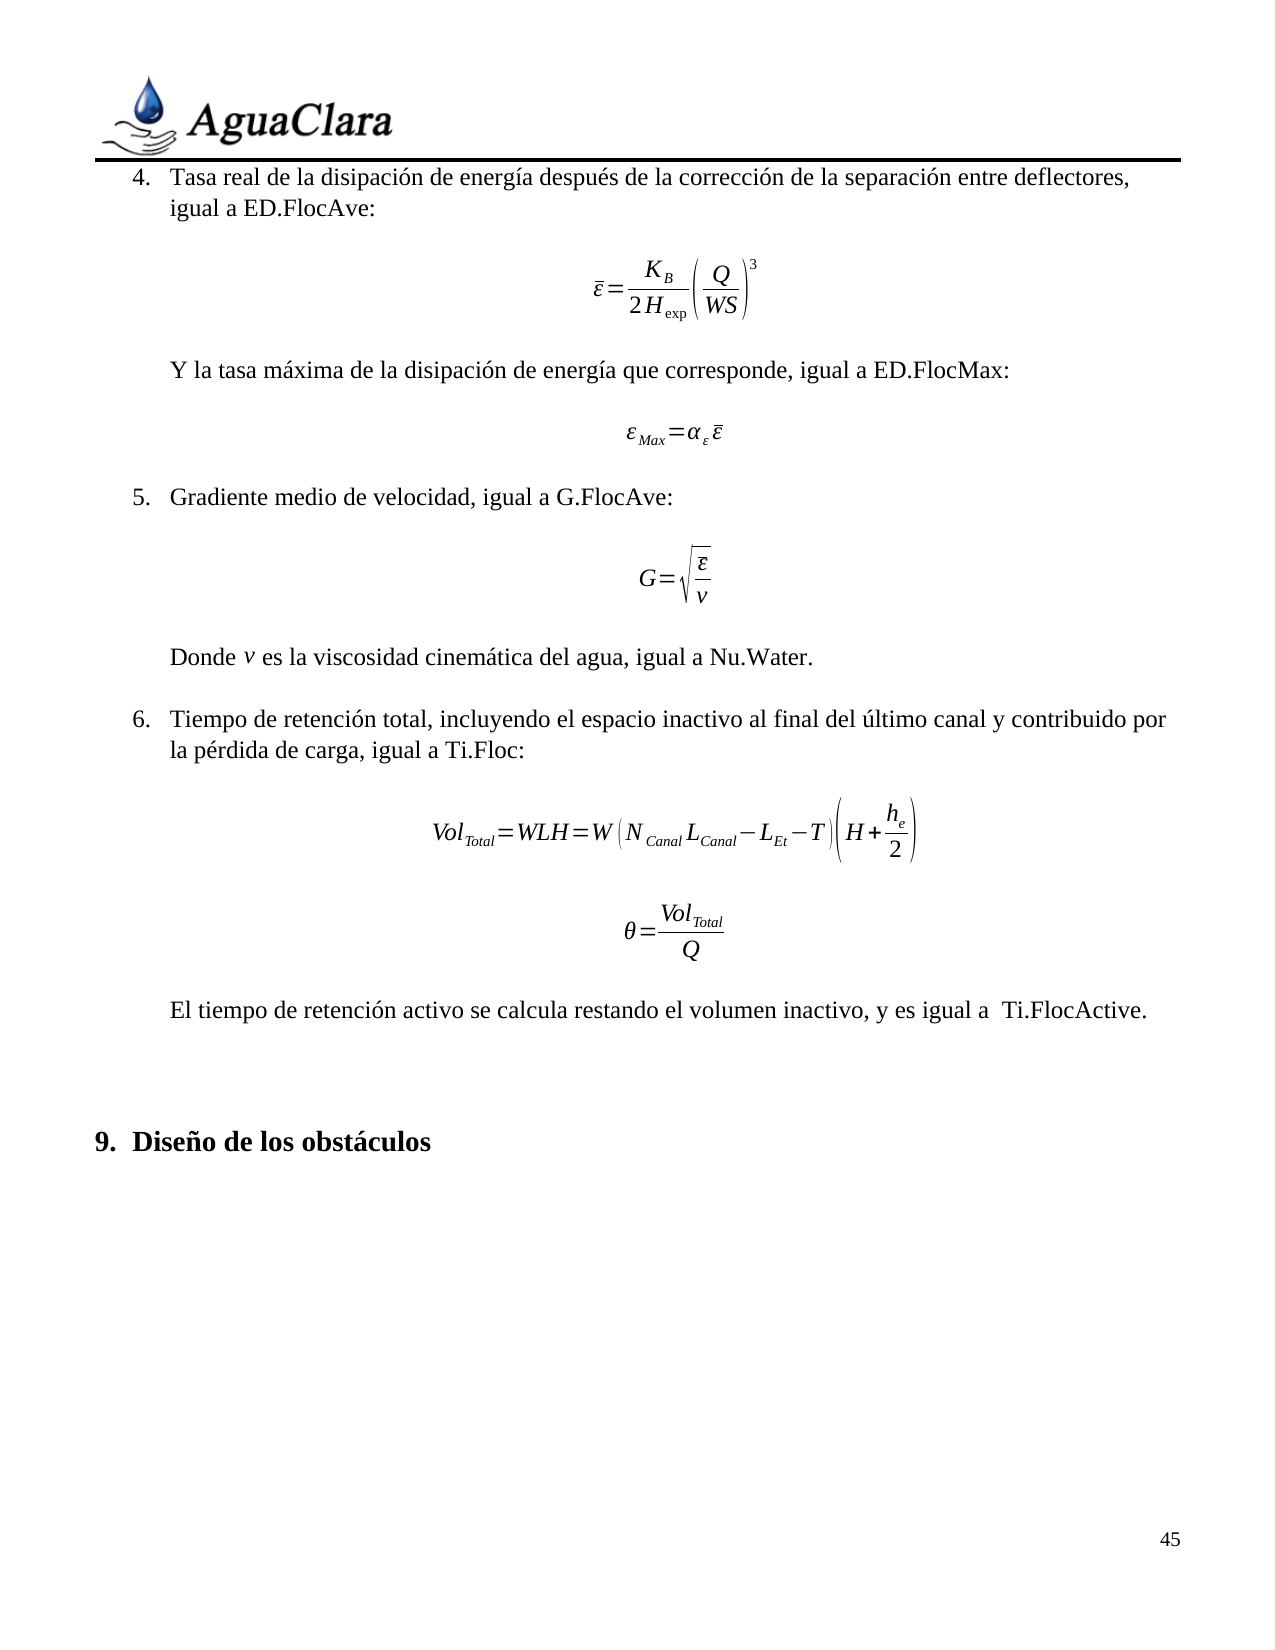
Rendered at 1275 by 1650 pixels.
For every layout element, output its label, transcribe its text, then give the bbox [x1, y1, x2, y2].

picture [94, 75, 412, 158]
list Tiempo de retención total, incluyendo el espacio inactivo al final del último canal y contribuido por la pérdida de carga, igual a Ti.Floc: [132, 704, 1181, 763]
list Y la tasa máxima de la disipación de energía que corresponde, igual a ED.FlocMax: [169, 355, 1181, 384]
list Tasa real de la disipación de energía después de la corrección de la separación entre deflectores, igual a ED.FlocAve: [132, 162, 1181, 222]
list Gradiente medio de velocidad, igual a G.FlocAve: [132, 482, 1181, 511]
list Donde es la viscosidad cinemática del agua, igual a Nu.Water. [169, 642, 1181, 670]
subtitle Diseño de los obstáculos [94, 1124, 1181, 1157]
list El tiempo de retención activo se calcula restando el volumen inactivo, y es igual a Ti.FlocActive. [169, 995, 1181, 1024]
